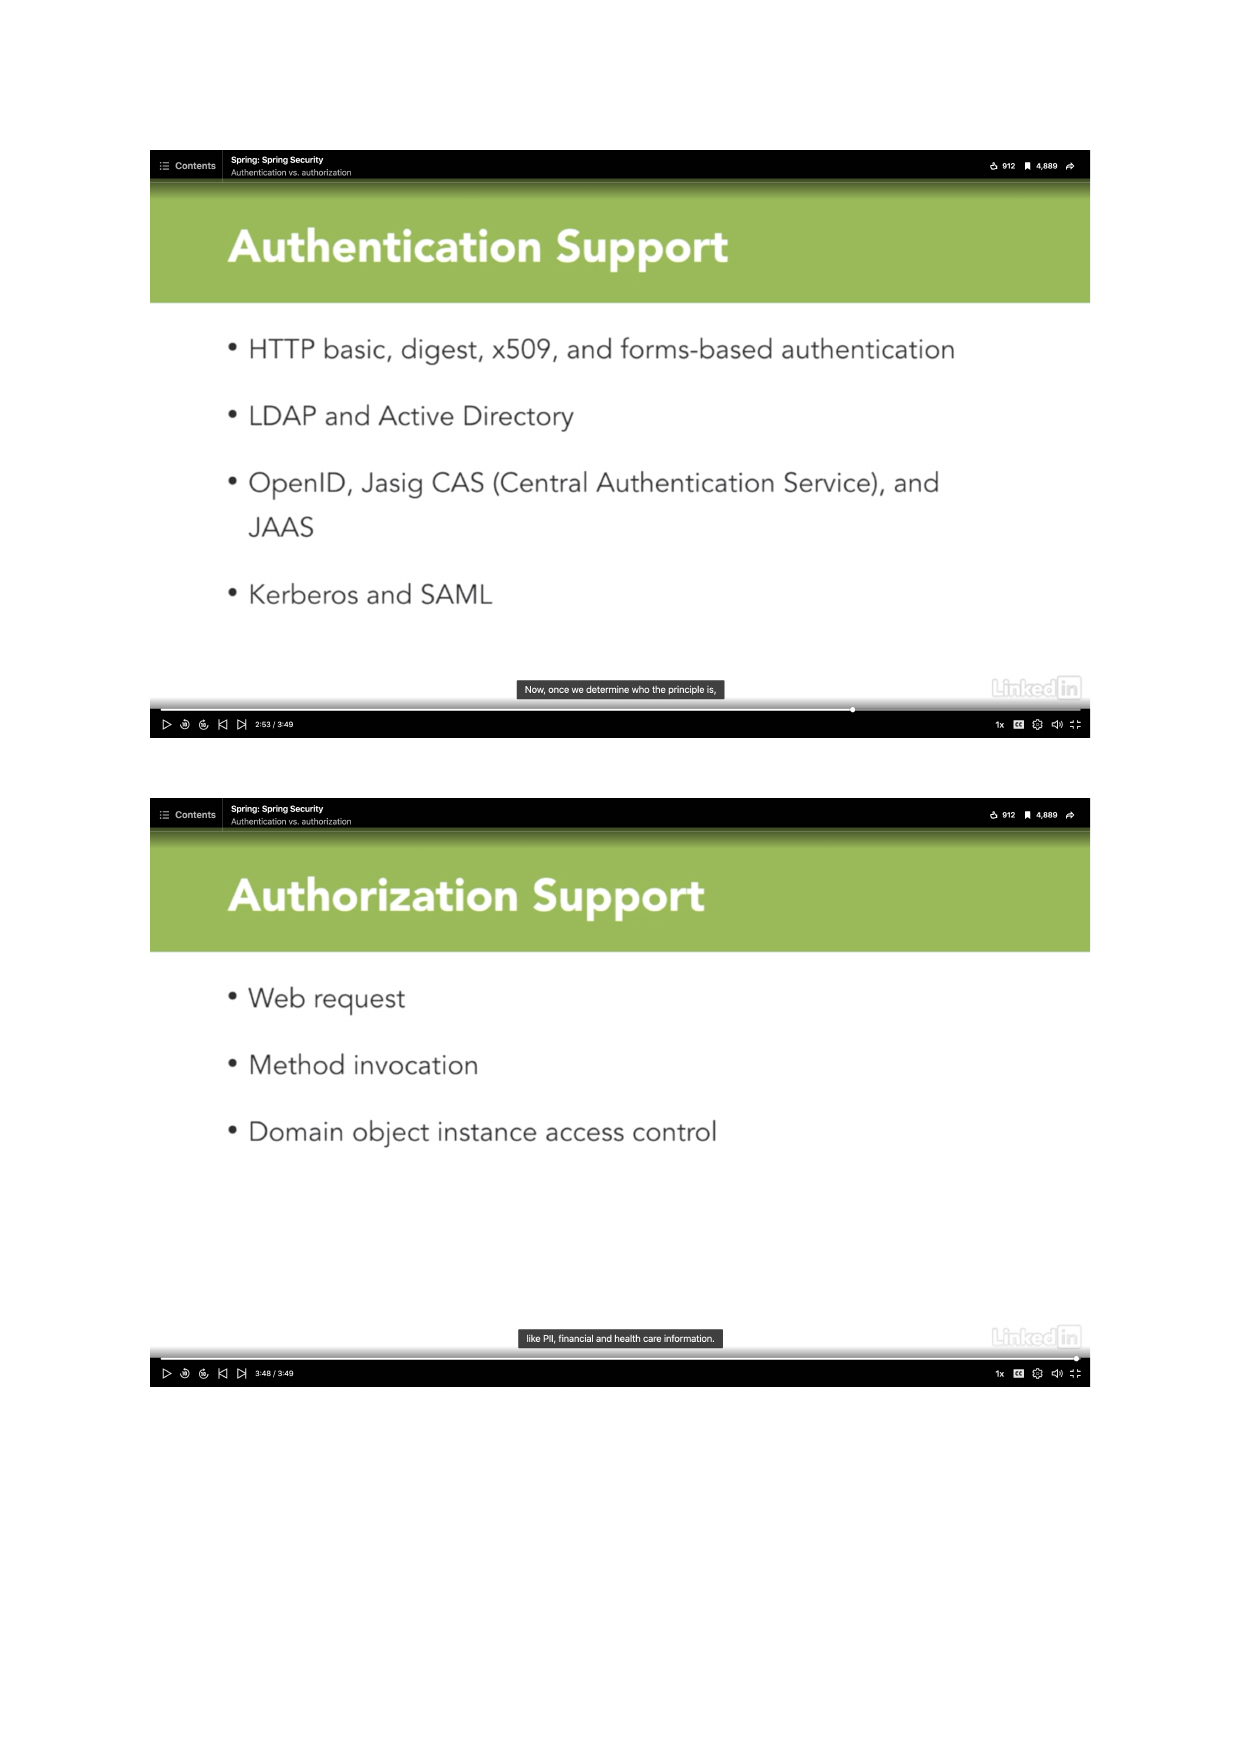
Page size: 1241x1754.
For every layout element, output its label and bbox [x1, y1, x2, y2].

picture [150, 150, 1091, 738]
picture [150, 798, 1091, 1387]
